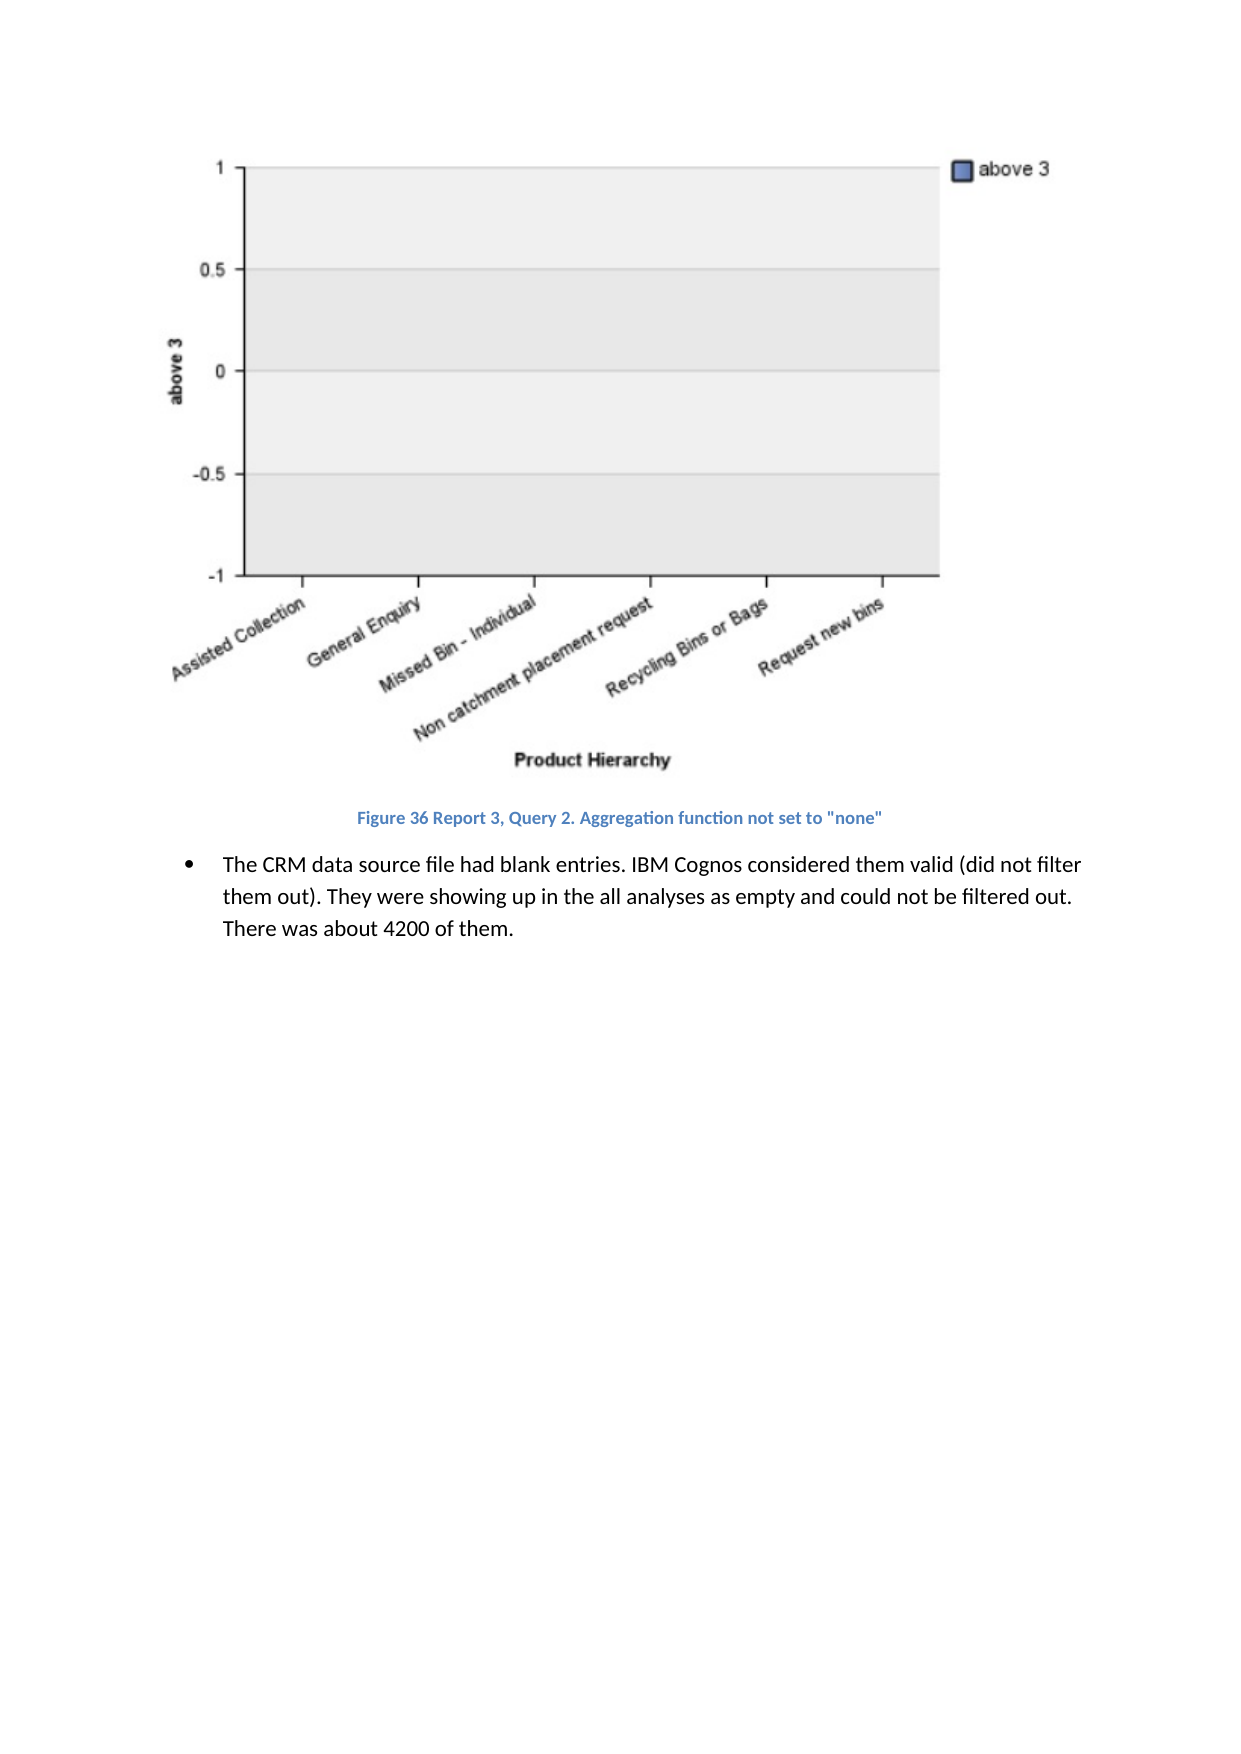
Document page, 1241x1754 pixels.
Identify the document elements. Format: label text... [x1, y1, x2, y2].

picture [147, 147, 1093, 782]
list The CRM data source file had blank entries. IBM Cognos considered them valid (did not filter them out). They were showing up in the all analyses as empty and could not be filtered out. There was about 4200 of them. [185, 850, 1093, 942]
